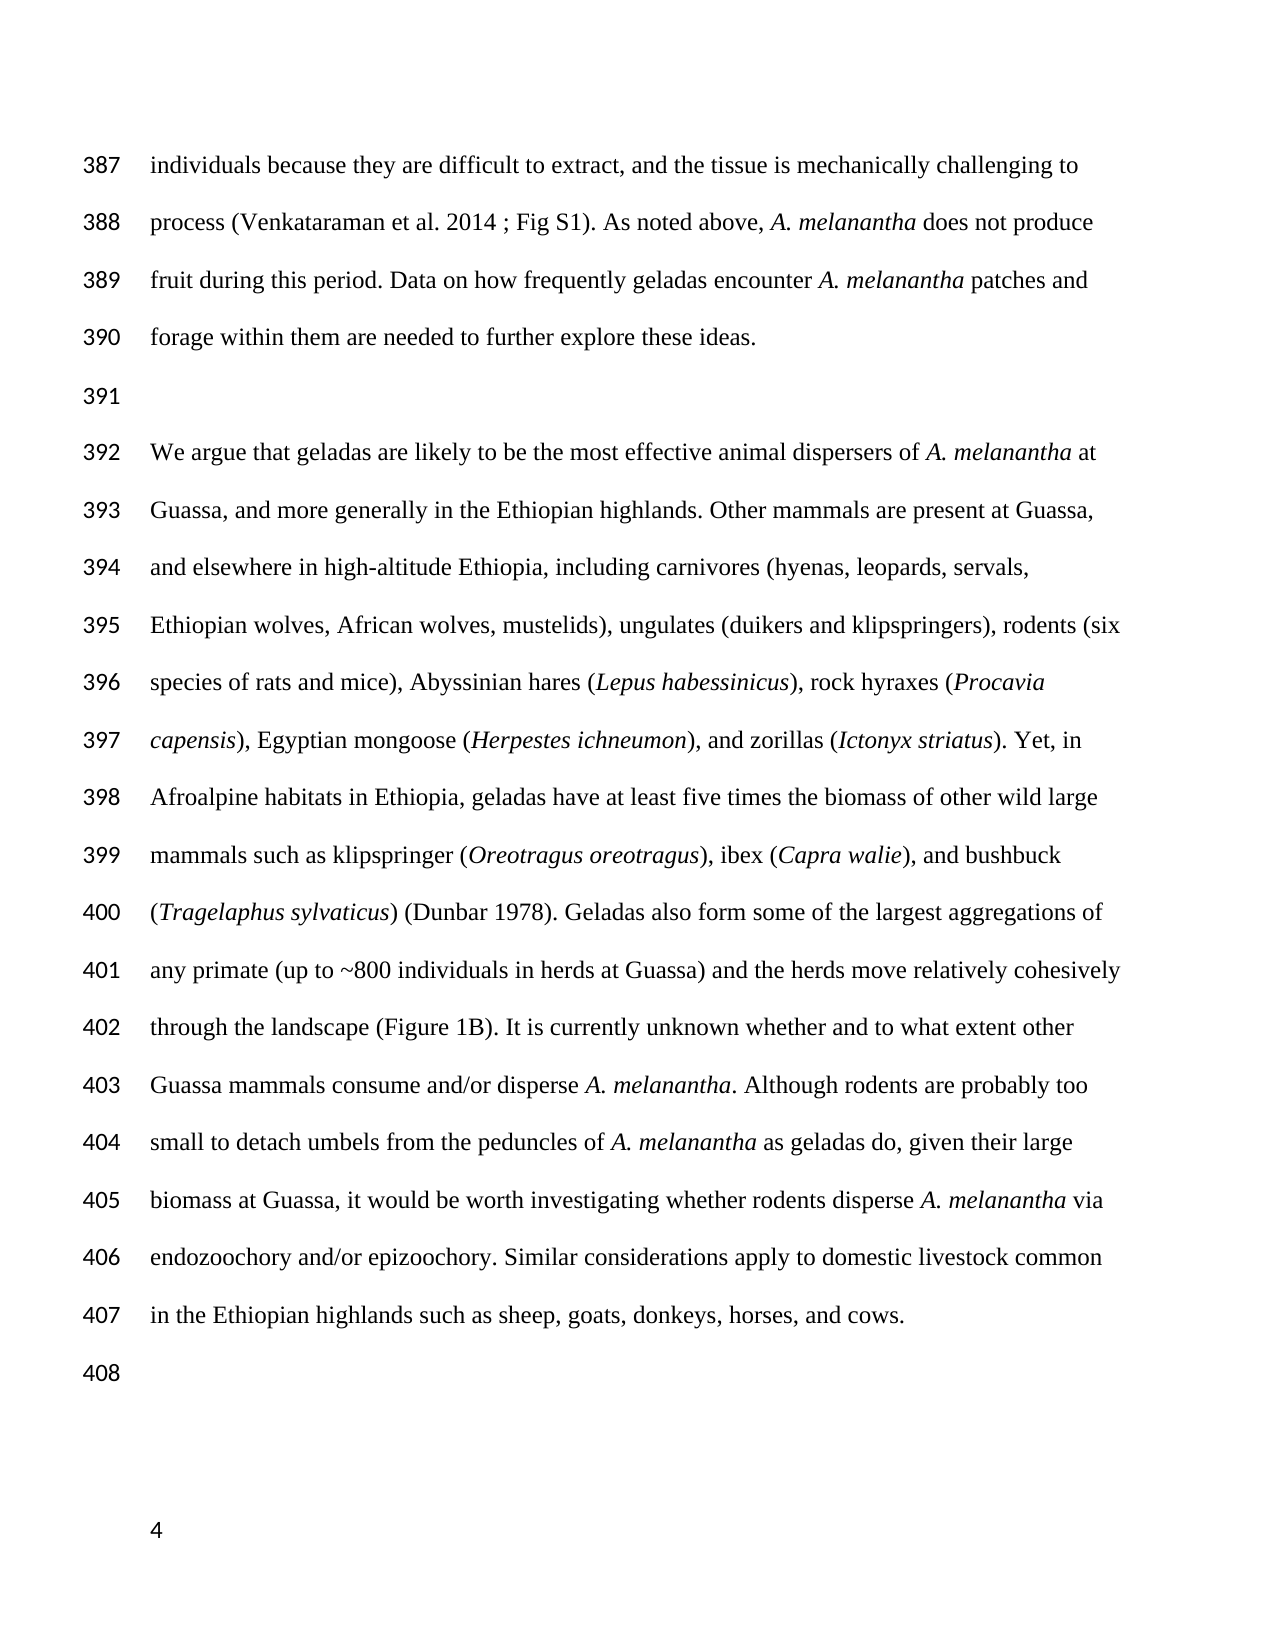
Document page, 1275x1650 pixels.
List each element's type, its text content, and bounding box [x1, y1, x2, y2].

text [150, 150, 1125, 351]
text We argue that geladas are likely to be the most effective animal dispersers of A. melanantha at Guassa, and more generally in the Ethiopian highlands. Other mammals are present at Guassa, and elsewhere in high-altitude Ethiopia, including carnivores (hyenas, leopards, servals, Ethiopian wolves, African wolves, mustelids), ungulates (duikers and klipspringers), rodents (six species of rats and mice), Abyssinian hares (Lepus habessinicus), rock hyraxes (Procavia capensis), Egyptian mongoose (Herpestes ichneumon), and zorillas (Ictonyx striatus). Yet, in Afroalpine habitats in Ethiopia, geladas have at least five times the biomass of other wild large mammals such as klipspringer (Oreotragus oreotragus), ibex (Capra walie), and bushbuck (Tragelaphus sylvaticus) (Dunbar 1978). Geladas also form some of the largest aggregations of any primate (up to ~800 individuals in herds at Guassa) and the herds move relatively cohesively through the landscape (Figure 1B). It is currently unknown whether and to what extent other Guassa mammals consume and/or disperse A. melanantha. Although rodents are probably too small to detach umbels from the peduncles of A. melanantha as geladas do, given their large biomass at Guassa, it would be worth investigating whether rodents disperse A. melanantha via endozoochory and/or epizoochory. Similar considerations apply to domestic livestock common in the Ethiopian highlands such as sheep, goats, donkeys, horses, and cows. [150, 437, 1125, 1329]
